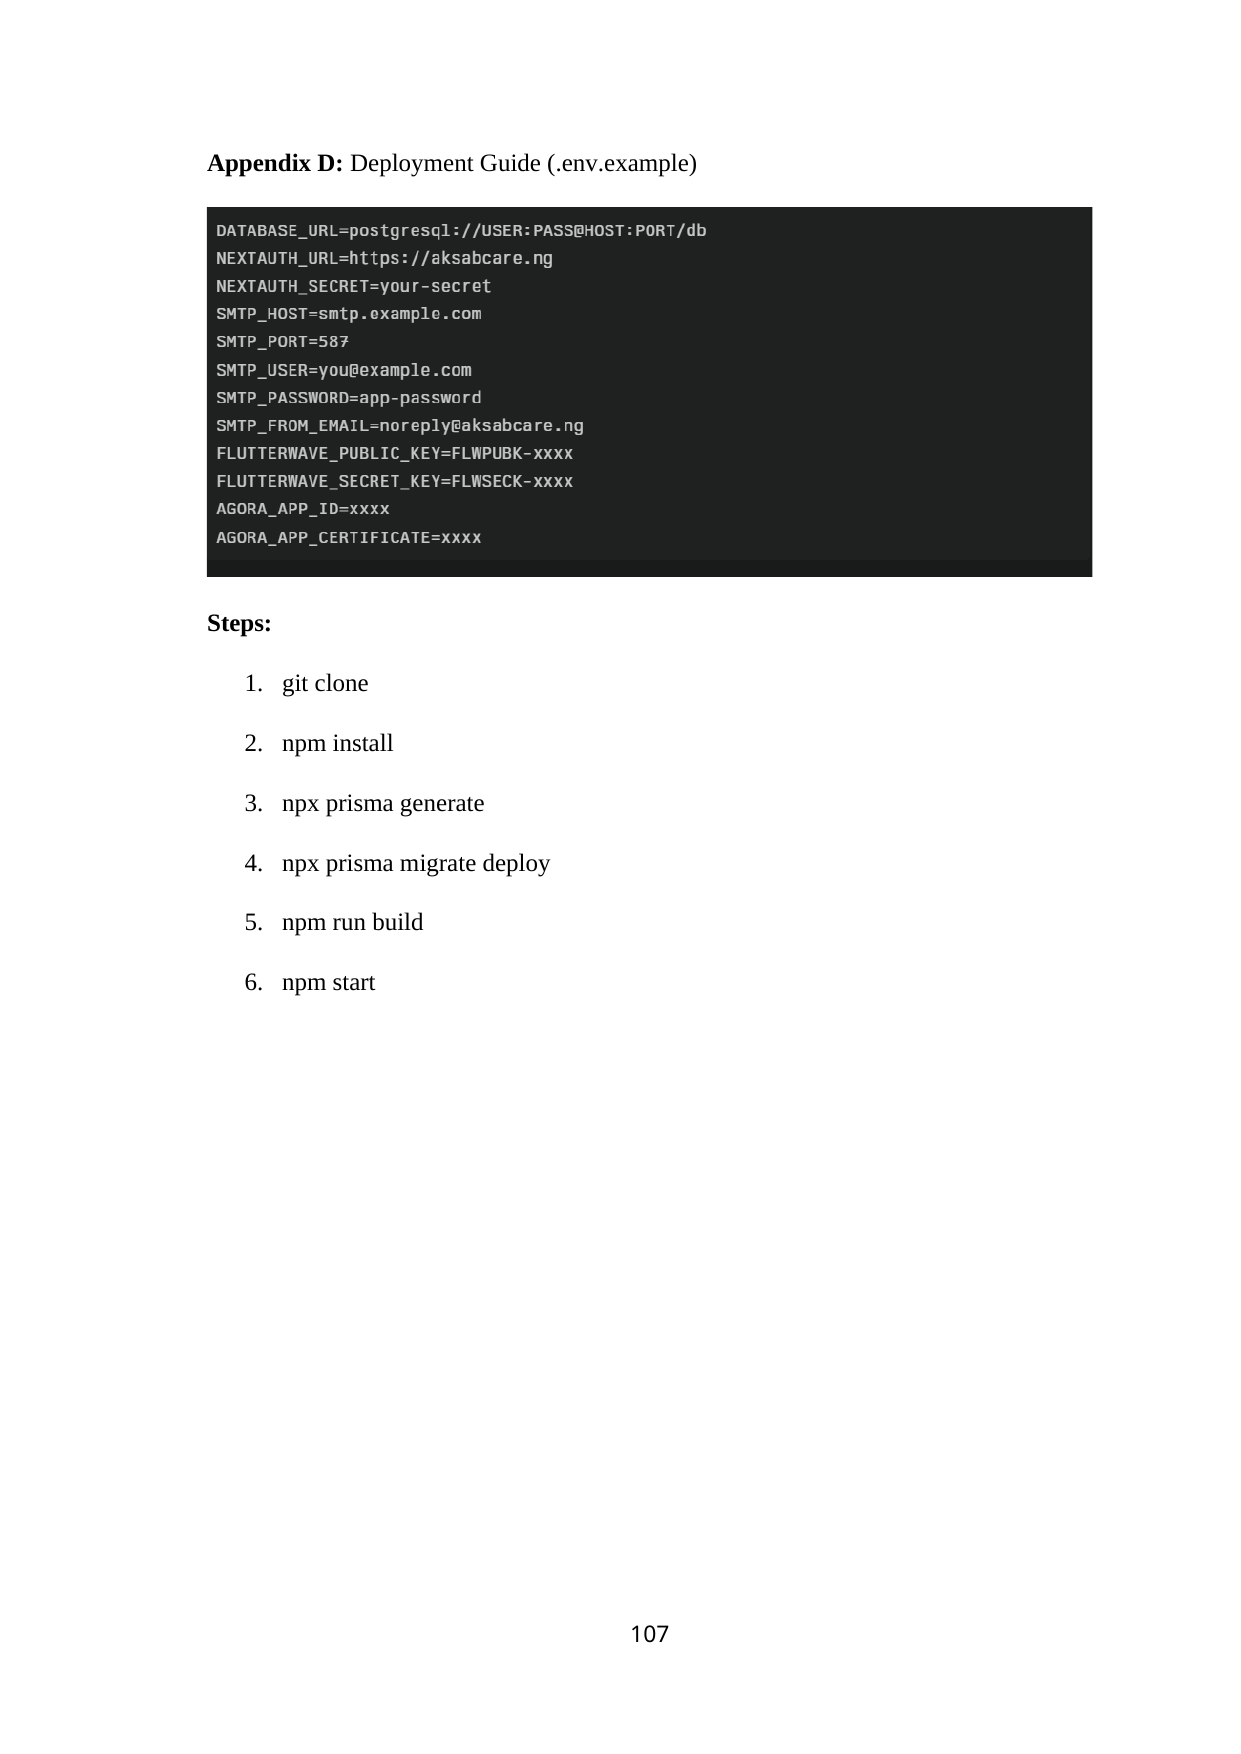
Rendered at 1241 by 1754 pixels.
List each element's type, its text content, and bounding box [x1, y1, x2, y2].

text Steps: [207, 608, 1092, 637]
list npx prisma migrate deploy [244, 848, 1092, 876]
list npx prisma generate [244, 788, 1092, 817]
list npm run build [244, 907, 1092, 936]
list npm install [244, 728, 1092, 757]
picture [206, 207, 1093, 577]
text Appendix D: Deployment Guide (.env.example) [207, 148, 1092, 176]
list npm start [244, 967, 1092, 996]
list git clone [244, 668, 1092, 697]
